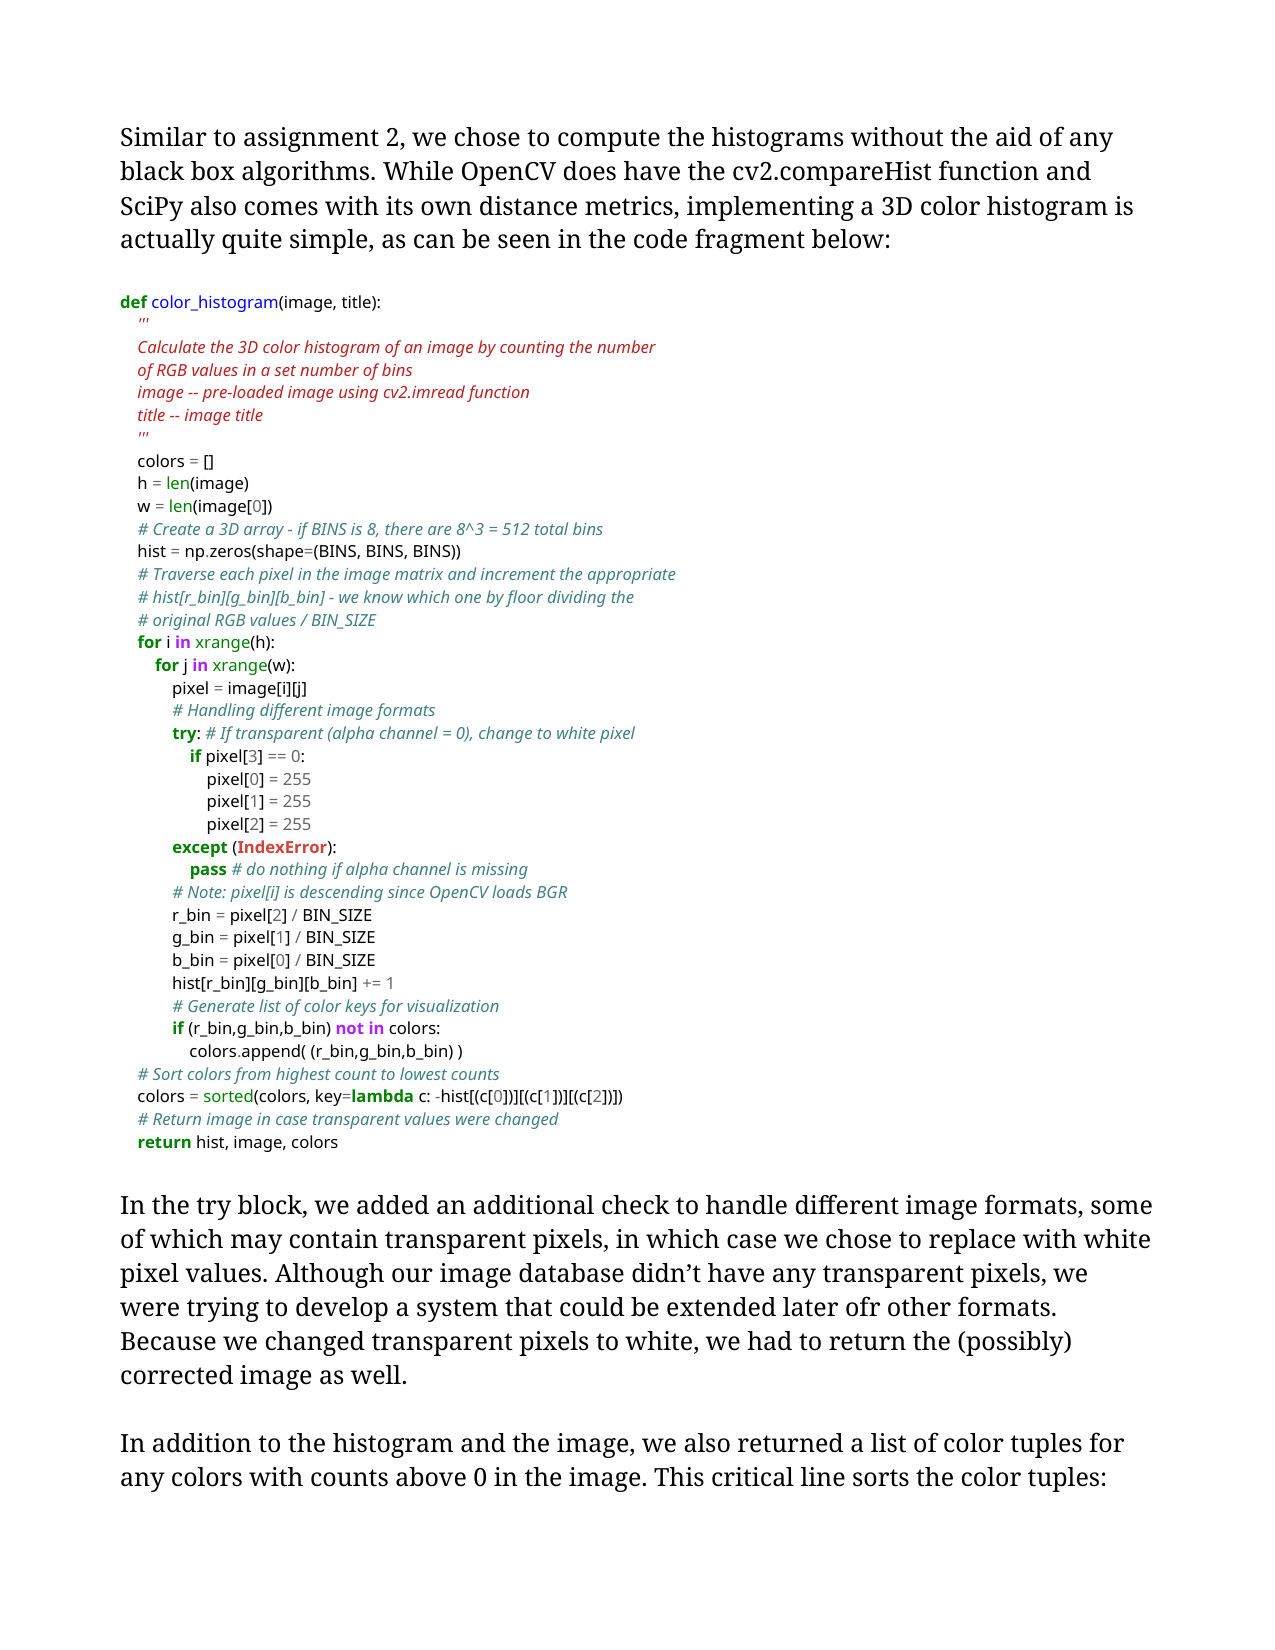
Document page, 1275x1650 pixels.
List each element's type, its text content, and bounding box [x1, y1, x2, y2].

text # hist[r_bin][g_bin][b_bin] - we know which one by floor dividing the [120, 586, 1155, 608]
text if (r_bin,g_bin,b_bin) not in colors: [120, 1017, 1155, 1040]
text # original RGB values / BIN_SIZE [120, 608, 1155, 631]
text image -- pre-loaded image using cv2.imread function [120, 381, 1155, 404]
text # Traverse each pixel in the image matrix and increment the appropriate [120, 563, 1155, 586]
text def color_histogram(image, title): [120, 290, 1155, 313]
text if pixel[3] == 0: [120, 744, 1155, 767]
text pass # do nothing if alpha channel is missing [120, 858, 1155, 881]
text h = len(image) [120, 472, 1155, 495]
text # Create a 3D array - if BINS is 8, there are 8^3 = 512 total bins [120, 517, 1155, 540]
text # Return image in case transparent values were changed [120, 1108, 1155, 1131]
text colors = sorted(colors, key=lambda c: -hist[(c[0])][(c[1])][(c[2])]) [120, 1085, 1155, 1108]
text colors = [] [120, 449, 1155, 472]
text b_bin = pixel[0] / BIN_SIZE [120, 949, 1155, 972]
text # Note: pixel[i] is descending since OpenCV loads BGR [120, 881, 1155, 903]
text # Sort colors from highest count to lowest counts [120, 1062, 1155, 1085]
text title -- image title [120, 404, 1155, 427]
text ''' [120, 313, 1155, 336]
text of RGB values in a set number of bins [120, 358, 1155, 381]
text ''' [120, 427, 1155, 449]
text Calculate the 3D color histogram of an image by counting the number [120, 336, 1155, 358]
text pixel[2] = 255 [120, 813, 1155, 835]
text for i in xrange(h): [120, 631, 1155, 654]
text for j in xrange(w): [120, 654, 1155, 676]
text pixel = image[i][j] [120, 676, 1155, 699]
text In addition to the histogram and the image, we also returned a list of color tuples for any colors with counts above 0 in the image. This critical line sorts the color tuples: [120, 1426, 1155, 1494]
text pixel[0] = 255 [120, 767, 1155, 790]
text # Handling different image formats [120, 699, 1155, 722]
text except (IndexError): [120, 835, 1155, 858]
text g_bin = pixel[1] / BIN_SIZE [120, 926, 1155, 949]
text hist = np.zeros(shape=(BINS, BINS, BINS)) [120, 540, 1155, 563]
text w = len(image[0]) [120, 495, 1155, 517]
text pixel[1] = 255 [120, 790, 1155, 813]
text Similar to assignment 2, we chose to compute the histograms without the aid of any black box algorithms. While OpenCV does have the cv2.compareHist function and SciPy also comes with its own distance metrics, implementing a 3D color histogram is actually quite simple, as can be seen in the code fragment below: [120, 120, 1155, 256]
text return hist, image, colors [120, 1131, 1155, 1153]
text hist[r_bin][g_bin][b_bin] += 1 [120, 972, 1155, 994]
text colors.append( (r_bin,g_bin,b_bin) ) [120, 1040, 1155, 1062]
text # Generate list of color keys for visualization [120, 994, 1155, 1017]
text r_bin = pixel[2] / BIN_SIZE [120, 903, 1155, 926]
text In the try block, we added an additional check to handle different image formats, some of which may contain transparent pixels, in which case we chose to replace with white pixel values. Although our image database didn’t have any transparent pixels, we were trying to develop a system that could be extended later ofr other formats. Because we changed transparent pixels to white, we had to return the (possibly) corrected image as well. [120, 1187, 1155, 1392]
text try: # If transparent (alpha channel = 0), change to white pixel [120, 722, 1155, 744]
